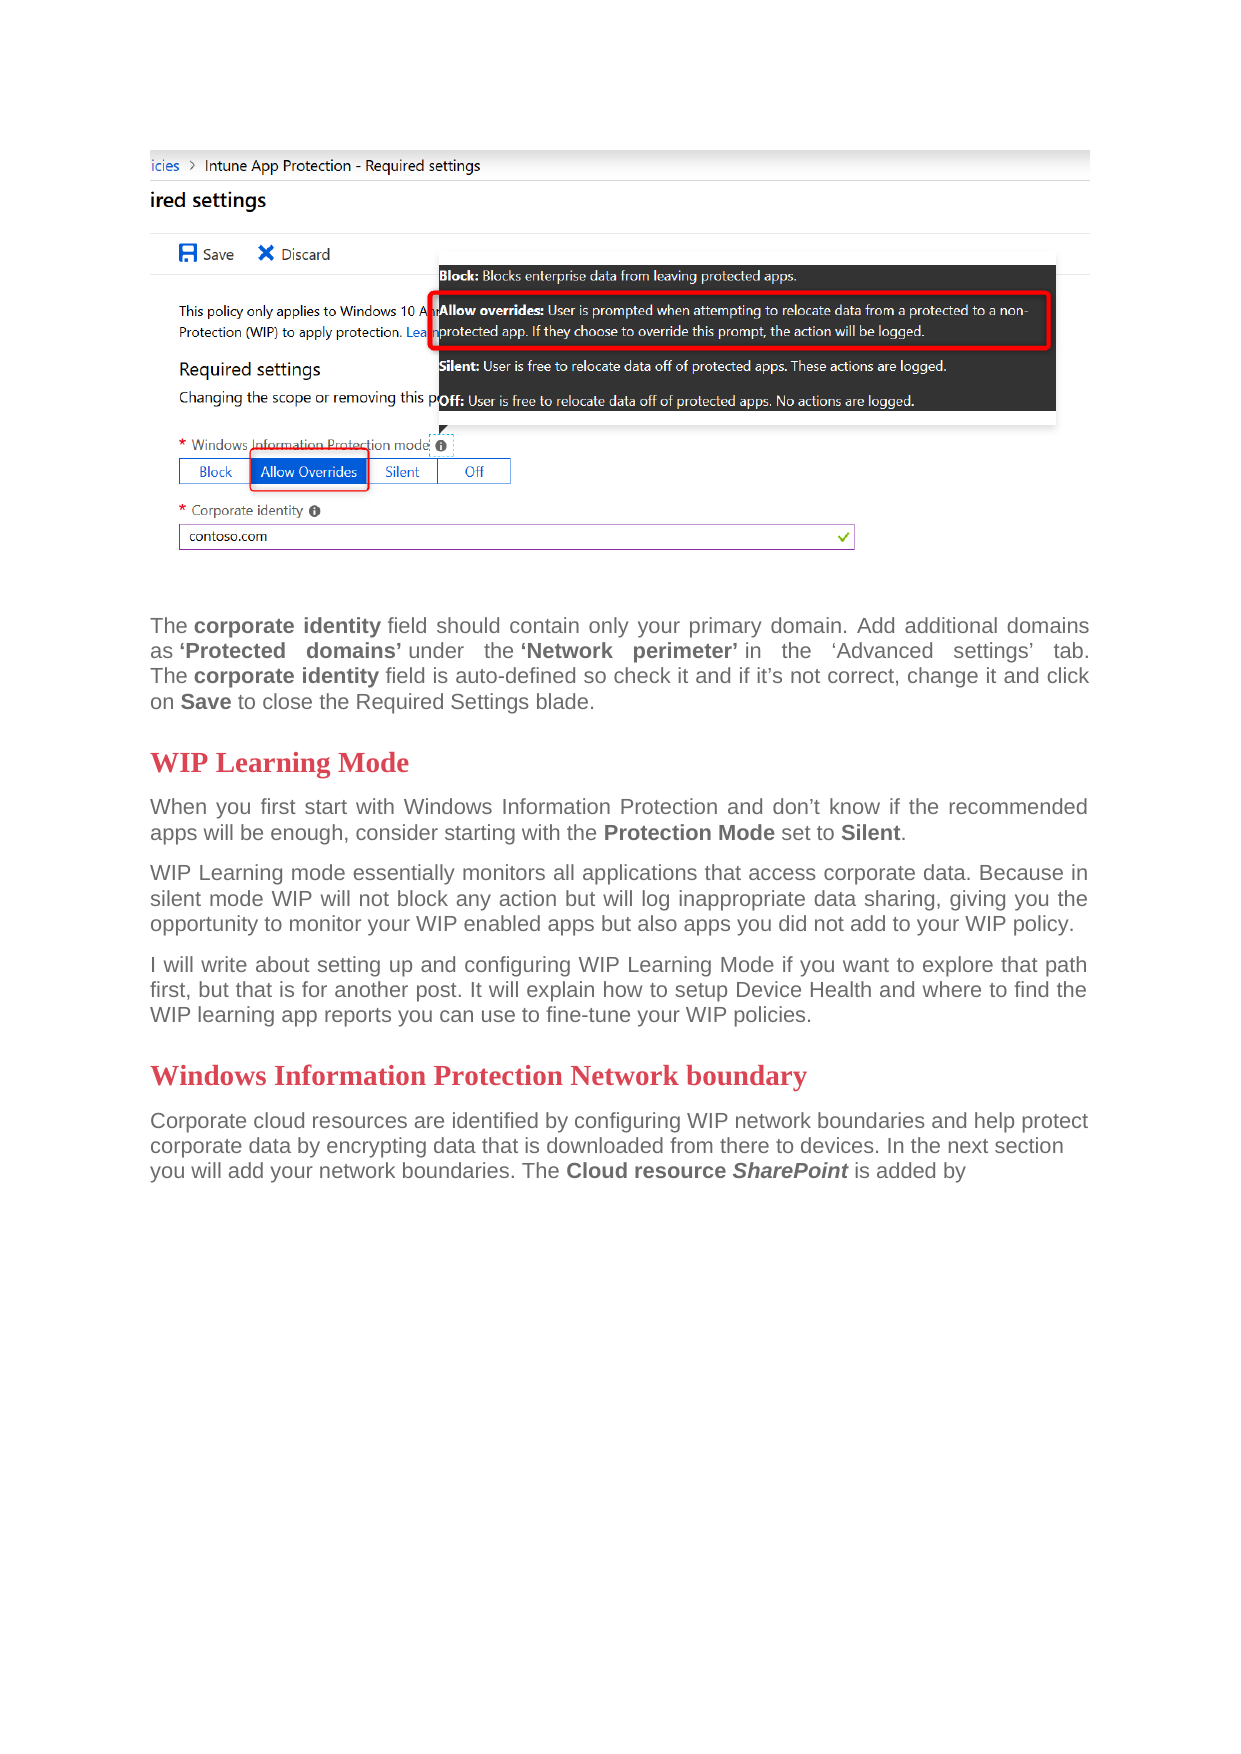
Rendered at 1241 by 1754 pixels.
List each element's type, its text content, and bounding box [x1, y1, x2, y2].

subtitle WIP Learning Mode [150, 745, 1090, 778]
text WIP Learning mode essentially monitors all applications that access corporate data. Because in silent mode WIP will not block any action but will log inappropriate data sharing, giving you the opportunity to monitor your WIP enabled apps but also apps you did not add to your WIP policy. [150, 860, 1090, 936]
picture [150, 150, 1091, 609]
text I will write about setting up and configuring WIP Learning Mode if you want to explore that path first, but that is for another post. It will explain how to setup Device Health and where to find the WIP learning app reports you can use to fine-tune your WIP policies. [150, 951, 1090, 1027]
text The corporate identity field should contain only your primary domain. Add additional domains as ‘Protected domains’ under the ‘Network perimeter’ in the ‘Advanced settings’ tab. The corporate identity field is auto-defined so check it and if it’s not correct, change it and click on Save to close the Required Settings blade. [150, 609, 1090, 714]
text Corporate cloud resources are identified by configuring WIP network boundaries and help protect corporate data by encrypting data that is downloaded from there to devices. In the next section you will add your network boundaries. The Cloud resource SharePoint is added by default. [150, 1107, 1090, 1183]
subtitle Windows Information Protection Network boundary [150, 1058, 1090, 1092]
text When you first start with Windows Information Protection and don’t know if the recommended apps will be enough, consider starting with the Protection Mode set to Silent. [150, 794, 1090, 844]
